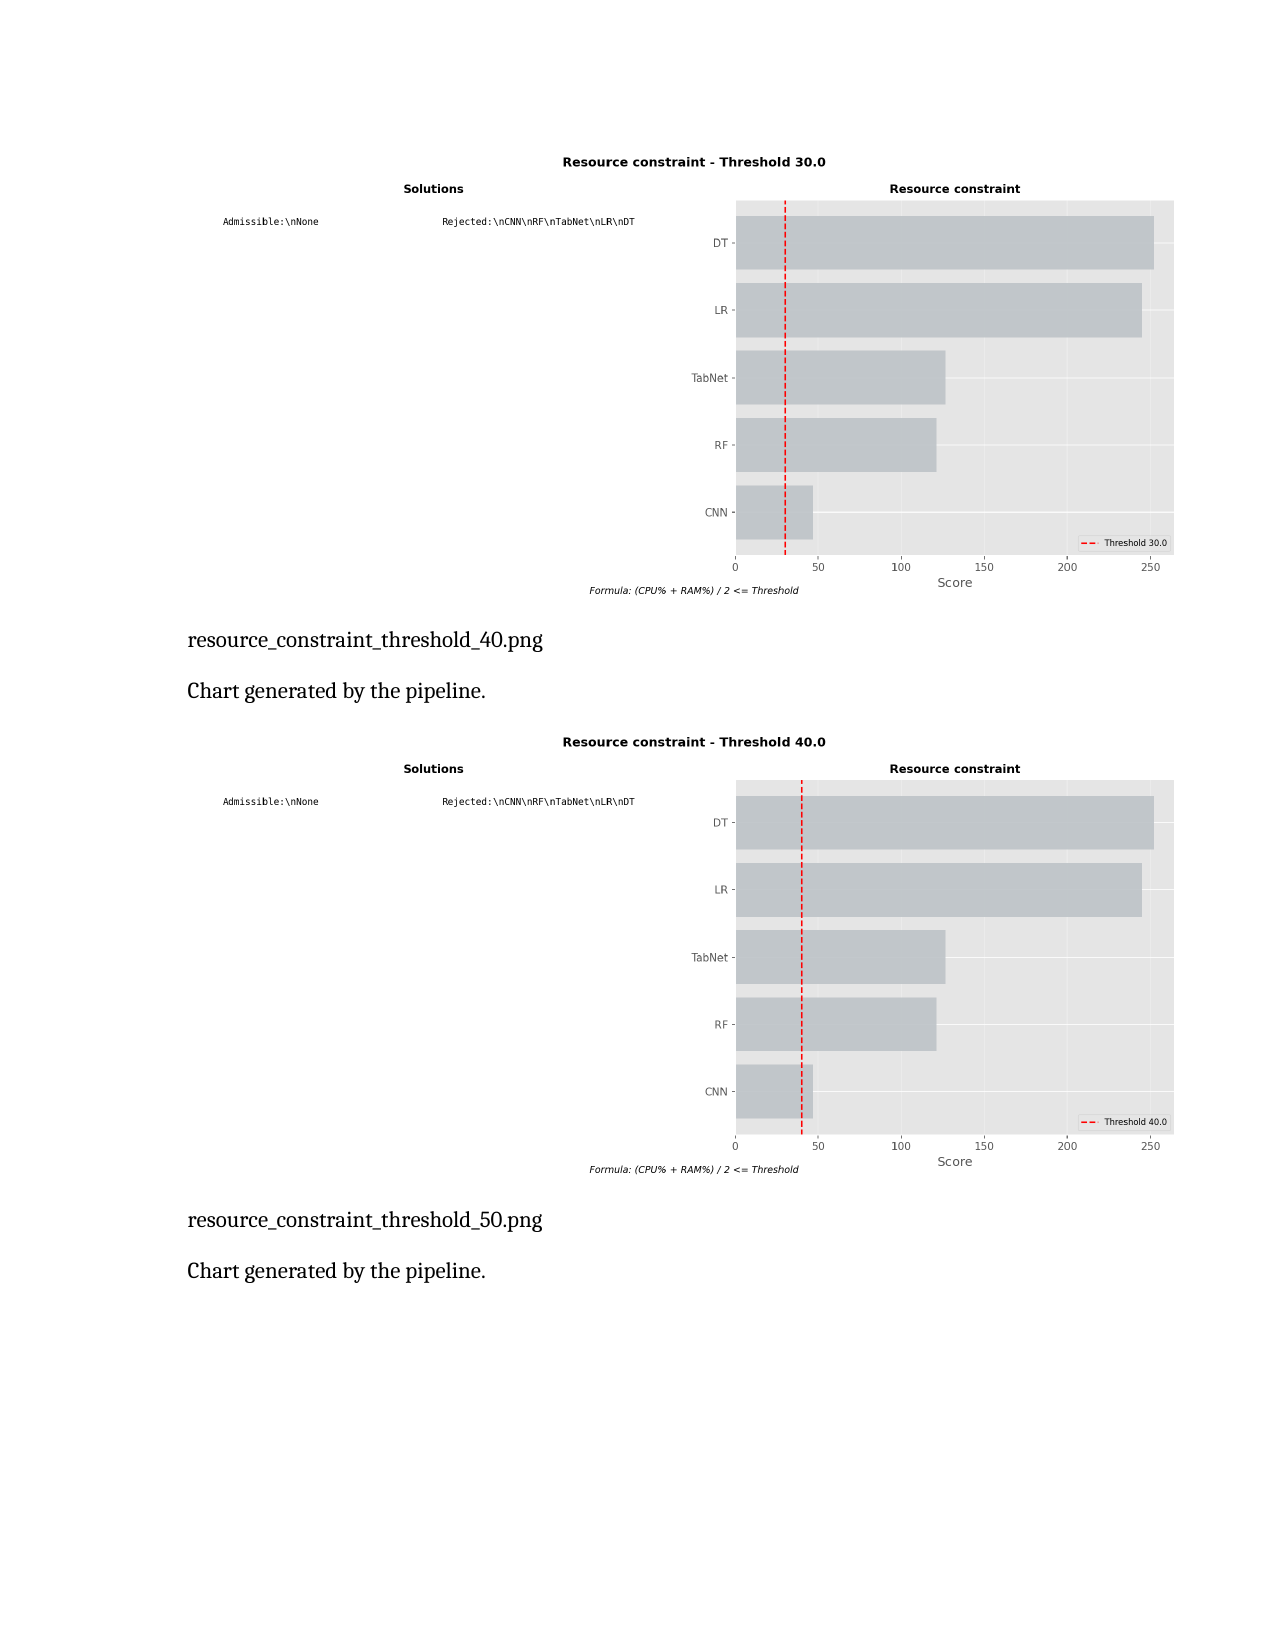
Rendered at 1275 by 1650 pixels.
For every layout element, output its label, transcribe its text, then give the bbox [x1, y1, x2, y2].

picture [206, 729, 1182, 1182]
text Chart generated by the pipeline. [187, 1257, 1087, 1284]
picture [206, 150, 1182, 603]
text Chart generated by the pipeline. [187, 678, 1087, 704]
text resource_constraint_threshold_50.png [187, 1206, 1087, 1233]
text resource_constraint_threshold_40.png [187, 627, 1087, 653]
